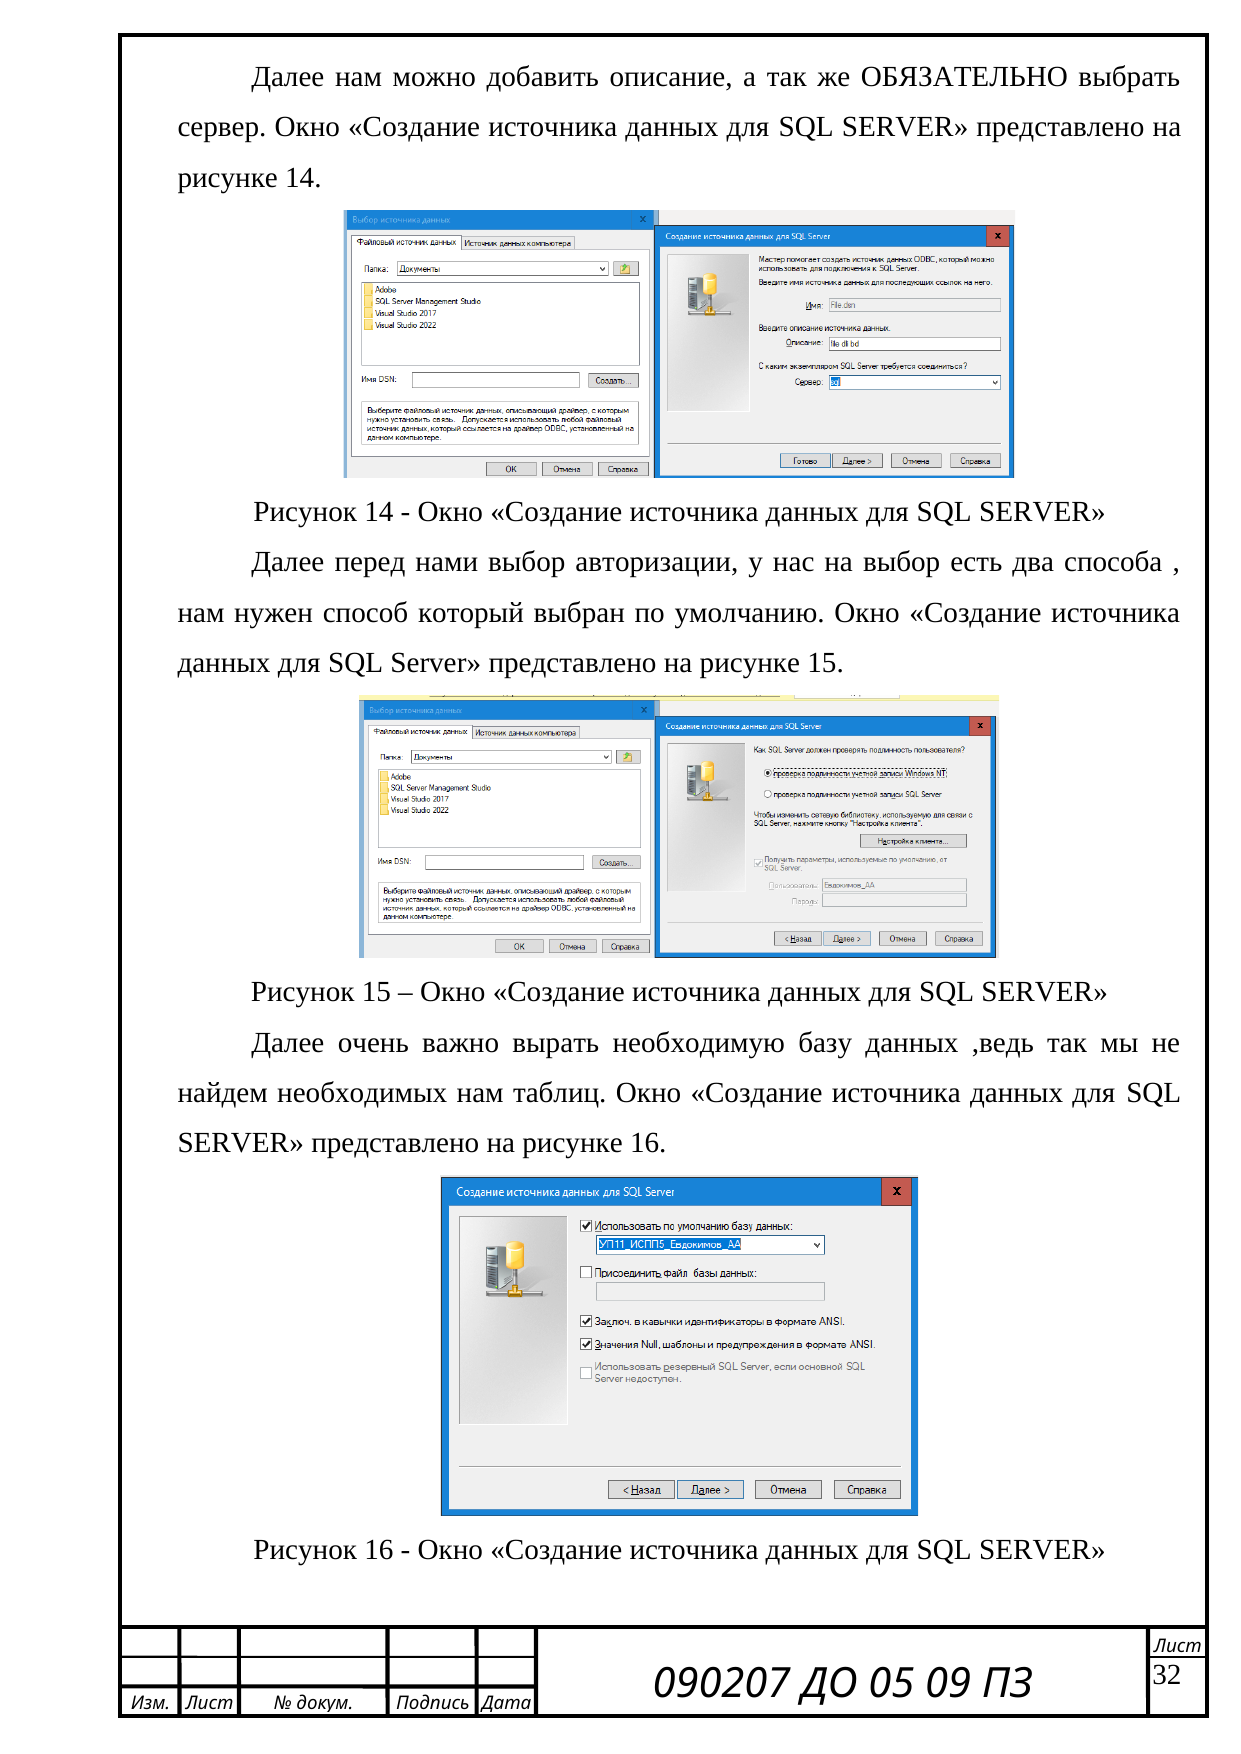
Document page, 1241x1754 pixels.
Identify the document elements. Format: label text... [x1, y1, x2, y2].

text Далее очень важно вырать необходимую базу данных ,ведь так мы не найдем необходимых нам таблиц. Окно «Создание источника данных для SQL SERVER» представлено на рисунке 16. [177, 1025, 1181, 1159]
text Рисунок 14 - Окно «Создание источника данных для SQL SERVER» [177, 494, 1181, 528]
text Рисунок 15 – Окно «Создание источника данных для SQL SERVER» [177, 974, 1181, 1008]
picture [440, 1175, 919, 1516]
picture [343, 210, 1016, 478]
text Далее нам можно добавить описание, а так же ОБЯЗАТЕЛЬНО выбрать сервер. Окно «Создание источника данных для SQL SERVER» представлено на рисунке 14. [177, 59, 1181, 193]
text Рисунок 16 - Окно «Создание источника данных для SQL SERVER» [177, 1532, 1181, 1566]
text Далее перед нами выбор авторизации, у нас на выбор есть два способа , нам нужен способ который выбран по умолчанию. Окно «Создание источника данных для SQL Server» представлено на рисунке 15. [177, 544, 1181, 679]
picture [359, 695, 1000, 958]
